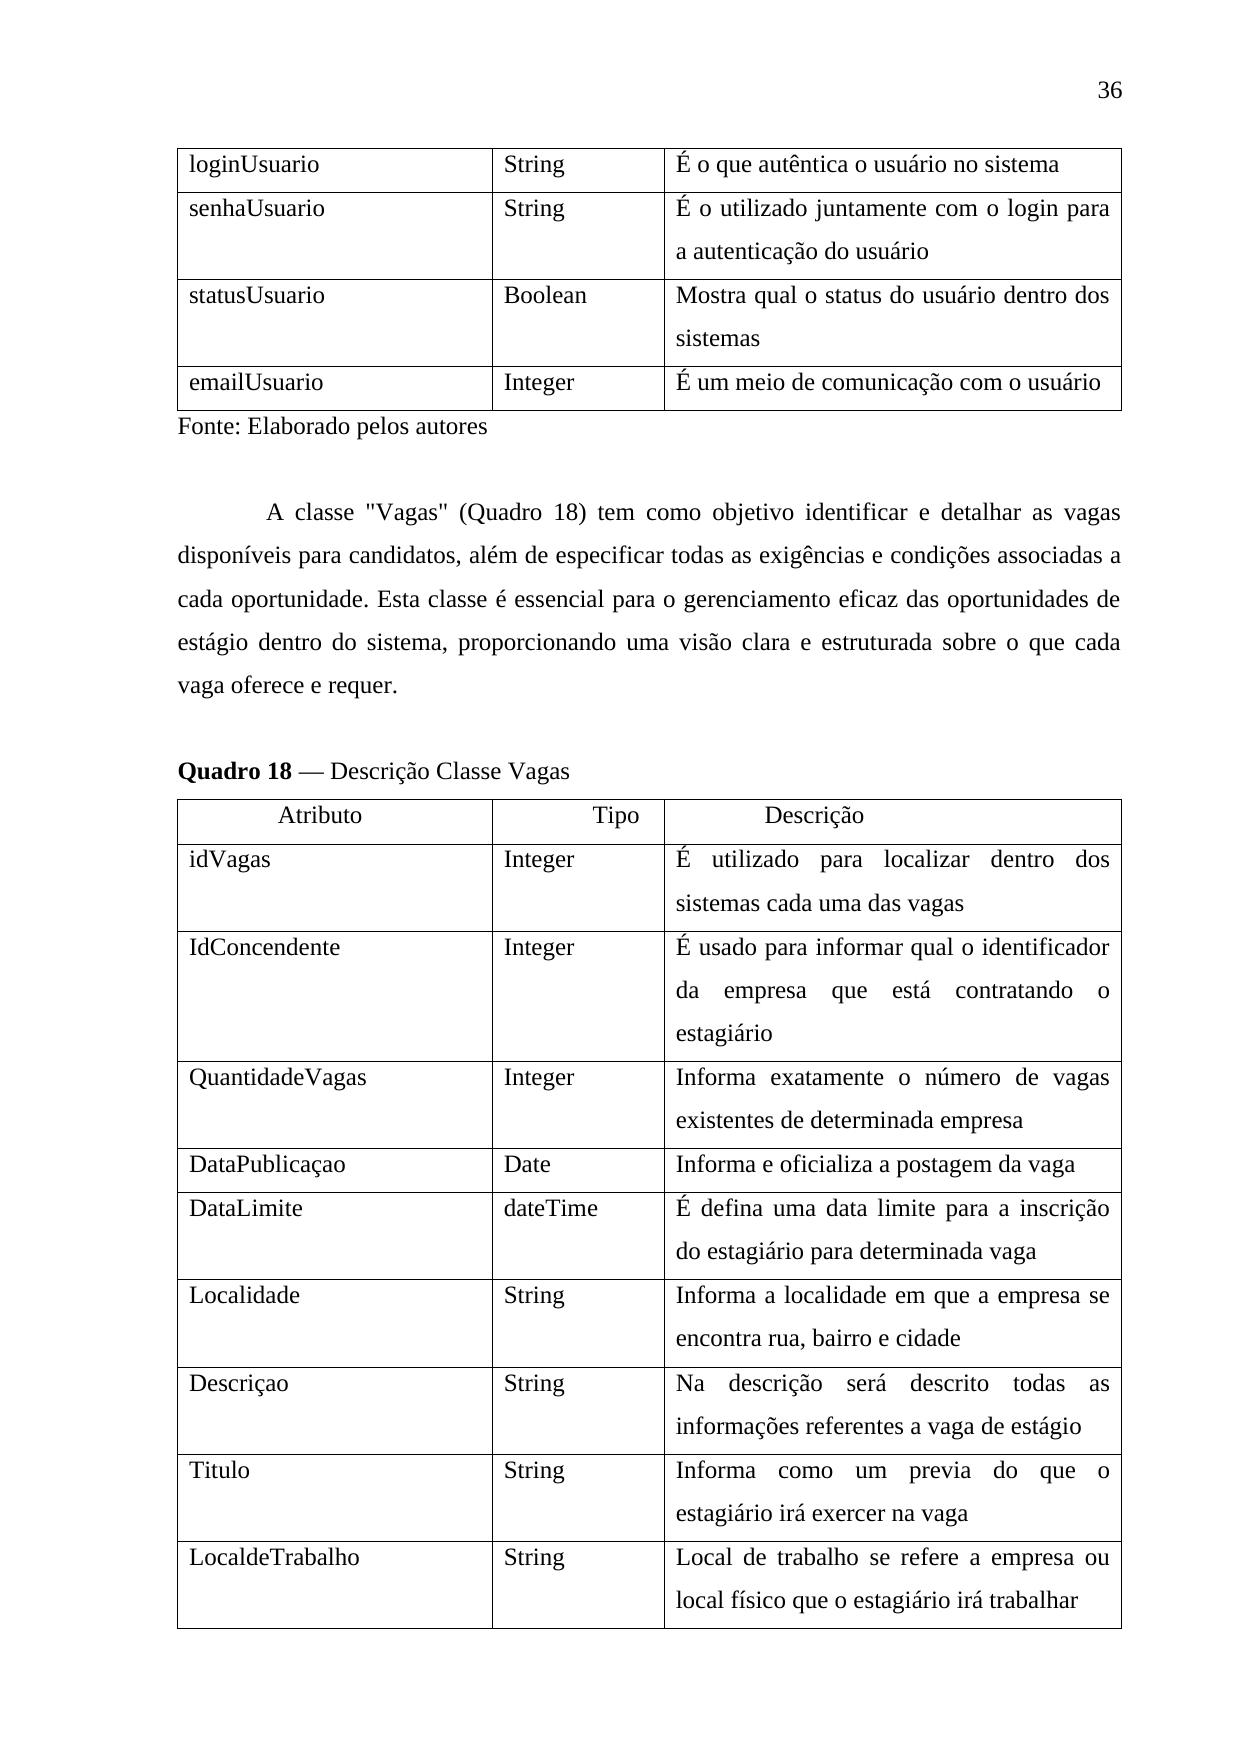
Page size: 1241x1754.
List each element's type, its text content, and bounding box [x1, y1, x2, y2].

table_cell Date [493, 1149, 664, 1192]
table_cell Integer [493, 1062, 664, 1148]
table_cell statusUsuario [178, 280, 492, 366]
table_cell String [493, 193, 664, 279]
table_cell Localidade [178, 1280, 492, 1367]
table_cell Informa e oficializa a postagem da vaga [665, 1149, 1121, 1192]
table_cell String [493, 149, 664, 192]
table_cell IdConcendente [178, 932, 492, 1061]
table_cell loginUsuario [178, 149, 492, 192]
table_cell Informa como um previa do que o estagiário irá exercer na vaga [665, 1455, 1121, 1541]
table_cell Local de trabalho se refere a empresa ou local físico que o estagiário irá trabalhar [665, 1542, 1121, 1628]
table_cell DataLimite [178, 1193, 492, 1279]
table_cell dateTime [493, 1193, 664, 1279]
table_header Descrição [665, 800, 1121, 843]
table_cell É um meio de comunicação com o usuário [665, 367, 1121, 410]
text Fonte: Elaborado pelos autores [177, 411, 1122, 440]
table_cell String [493, 1368, 664, 1454]
text Quadro 18 — Descrição Classe Vagas [177, 756, 1122, 785]
table_cell É defina uma data limite para a inscrição do estagiário para determinada vaga [665, 1193, 1121, 1279]
table_cell Integer [493, 845, 664, 931]
table_cell emailUsuario [178, 367, 492, 410]
table_cell Boolean [493, 280, 664, 366]
table_cell LocaldeTrabalho [178, 1542, 492, 1628]
table_cell String [493, 1280, 664, 1367]
table_cell Informa exatamente o número de vagas existentes de determinada empresa [665, 1062, 1121, 1148]
table_cell DataPublicaçao [178, 1149, 492, 1192]
table_cell Informa a localidade em que a empresa se encontra rua, bairro e cidade [665, 1280, 1121, 1367]
table_cell É o utilizado juntamente com o login para a autenticação do usuário [665, 193, 1121, 279]
table_cell Mostra qual o status do usuário dentro dos sistemas [665, 280, 1121, 366]
table_cell idVagas [178, 845, 492, 931]
table_cell String [493, 1455, 664, 1541]
table_cell senhaUsuario [178, 193, 492, 279]
table_cell É usado para informar qual o identificador da empresa que está contratando o estagiário [665, 932, 1121, 1061]
table_cell Integer [493, 367, 664, 410]
table_cell É o que autêntica o usuário no sistema [665, 149, 1121, 192]
table_cell String [493, 1542, 664, 1628]
table_cell Integer [493, 932, 664, 1061]
table_header Atributo [178, 800, 492, 843]
table_cell Descriçao [178, 1368, 492, 1454]
table_header Tipo [493, 800, 664, 843]
table_cell Titulo [178, 1455, 492, 1541]
table_cell Na descrição será descrito todas as informações referentes a vaga de estágio [665, 1368, 1121, 1454]
text A classe "Vagas" (Quadro 18) tem como objetivo identificar e detalhar as vagas disponíveis para candidatos, além de especificar todas as exigências e condições associadas a cada oportunidade. Esta classe é essencial para o gerenciamento eficaz das oportunidades de estágio dentro do sistema, proporcionando uma visão clara e estruturada sobre o que cada vaga oferece e requer. [177, 497, 1122, 699]
table_cell QuantidadeVagas [178, 1062, 492, 1148]
table_cell É utilizado para localizar dentro dos sistemas cada uma das vagas [665, 845, 1121, 931]
